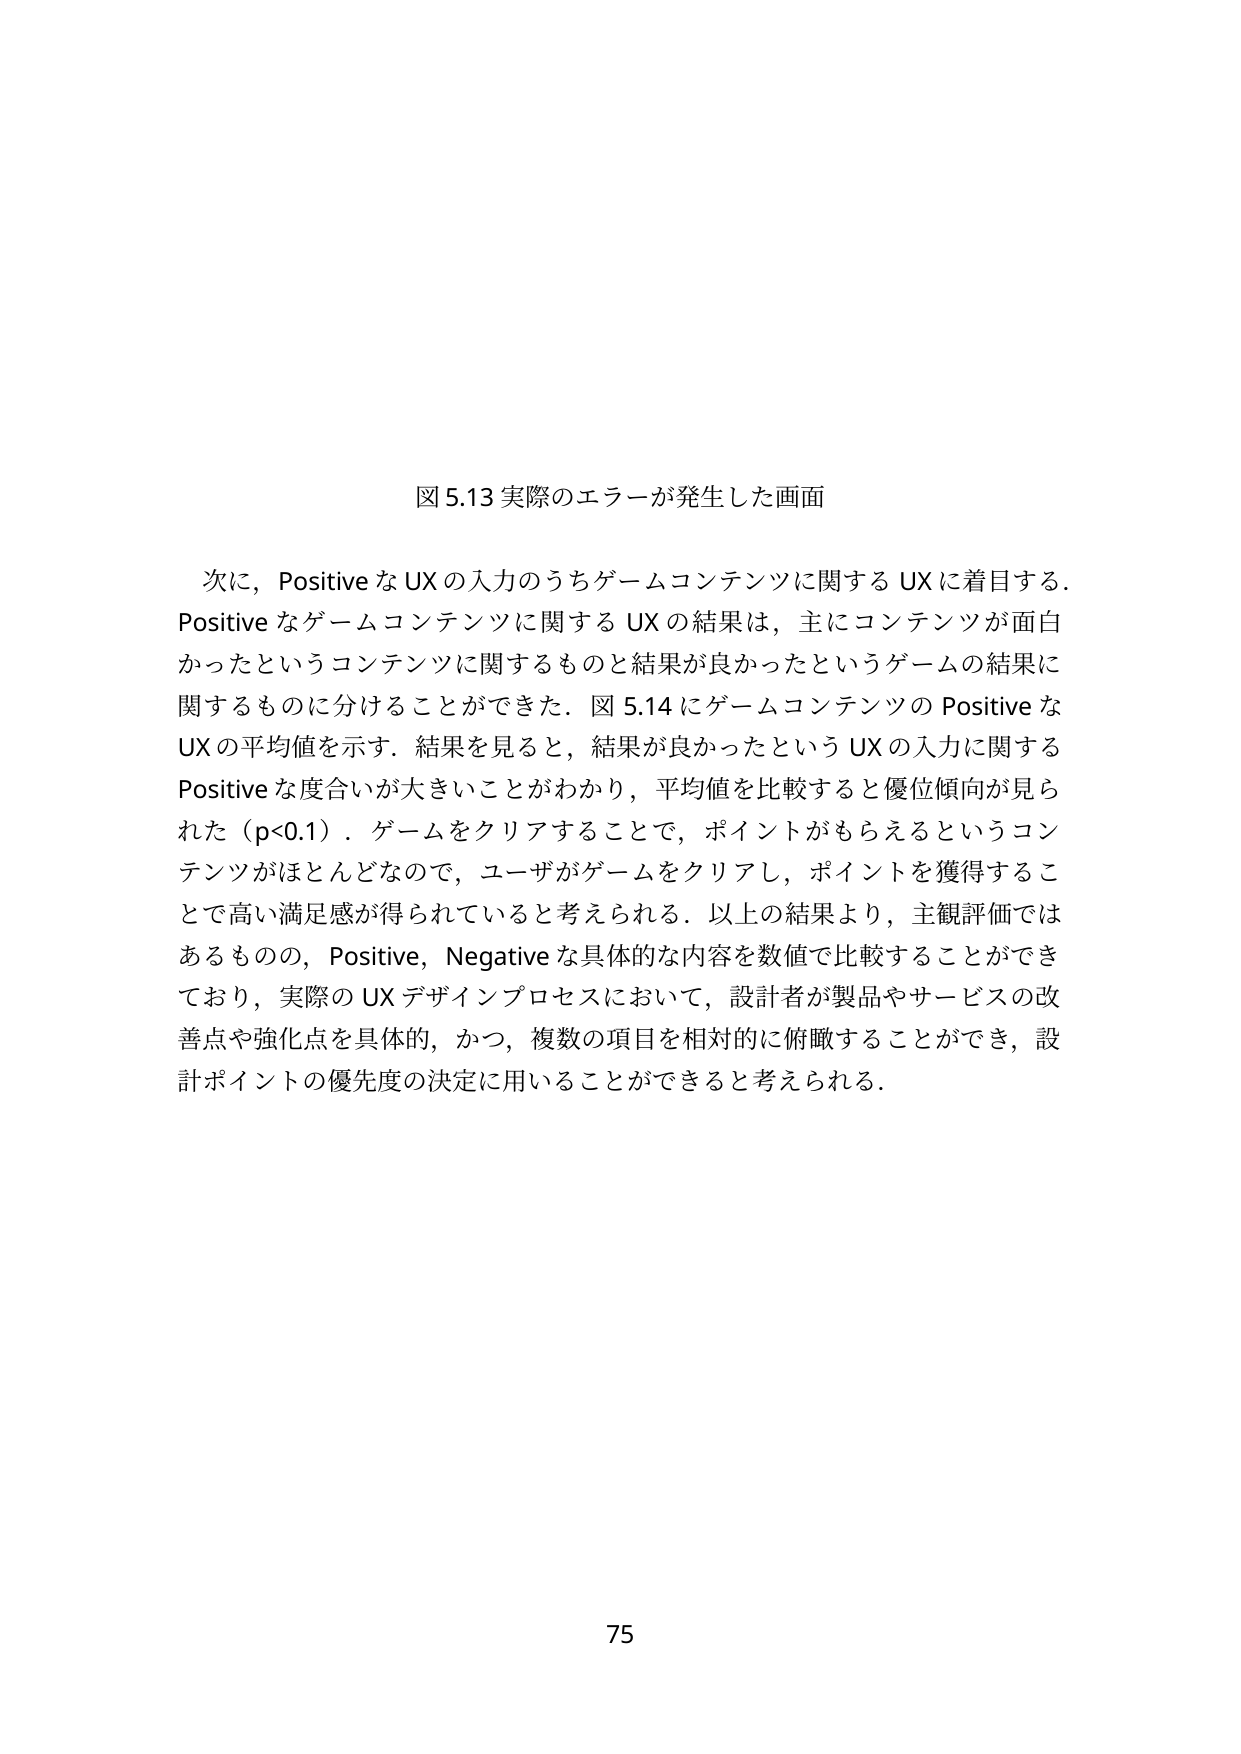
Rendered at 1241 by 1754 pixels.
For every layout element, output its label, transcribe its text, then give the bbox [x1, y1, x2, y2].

text 次に，PositiveなUXの入力のうちゲームコンテンツに関するUXに着目する．Positiveなゲームコンテンツに関するUXの結果は，主にコンテンツが面白かったというコンテンツに関するものと結果が良かったというゲームの結果に関するものに分けることができた．図5.14にゲームコンテンツのPositiveなUXの平均値を示す．結果を見ると，結果が良かったというUXの入力に関するPositiveな度合いが大きいことがわかり，平均値を比較すると優位傾向が見られた（p<0.1）．ゲームをクリアすることで，ポイントがもらえるというコンテンツがほとんどなので，ユーザがゲームをクリアし，ポイントを獲得することで高い満足感が得られていると考えられる．以上の結果より，主観評価ではあるものの，Positive，Negativeな具体的な内容を数値で比較することができており，実際のUXデザインプロセスにおいて，設計者が製品やサービスの改善点や強化点を具体的，かつ，複数の項目を相対的に俯瞰することができ，設計ポイントの優先度の決定に用いることができると考えられる． [177, 558, 1063, 1100]
text 図5.13 実際のエラーが発生した画面 [177, 475, 1063, 517]
